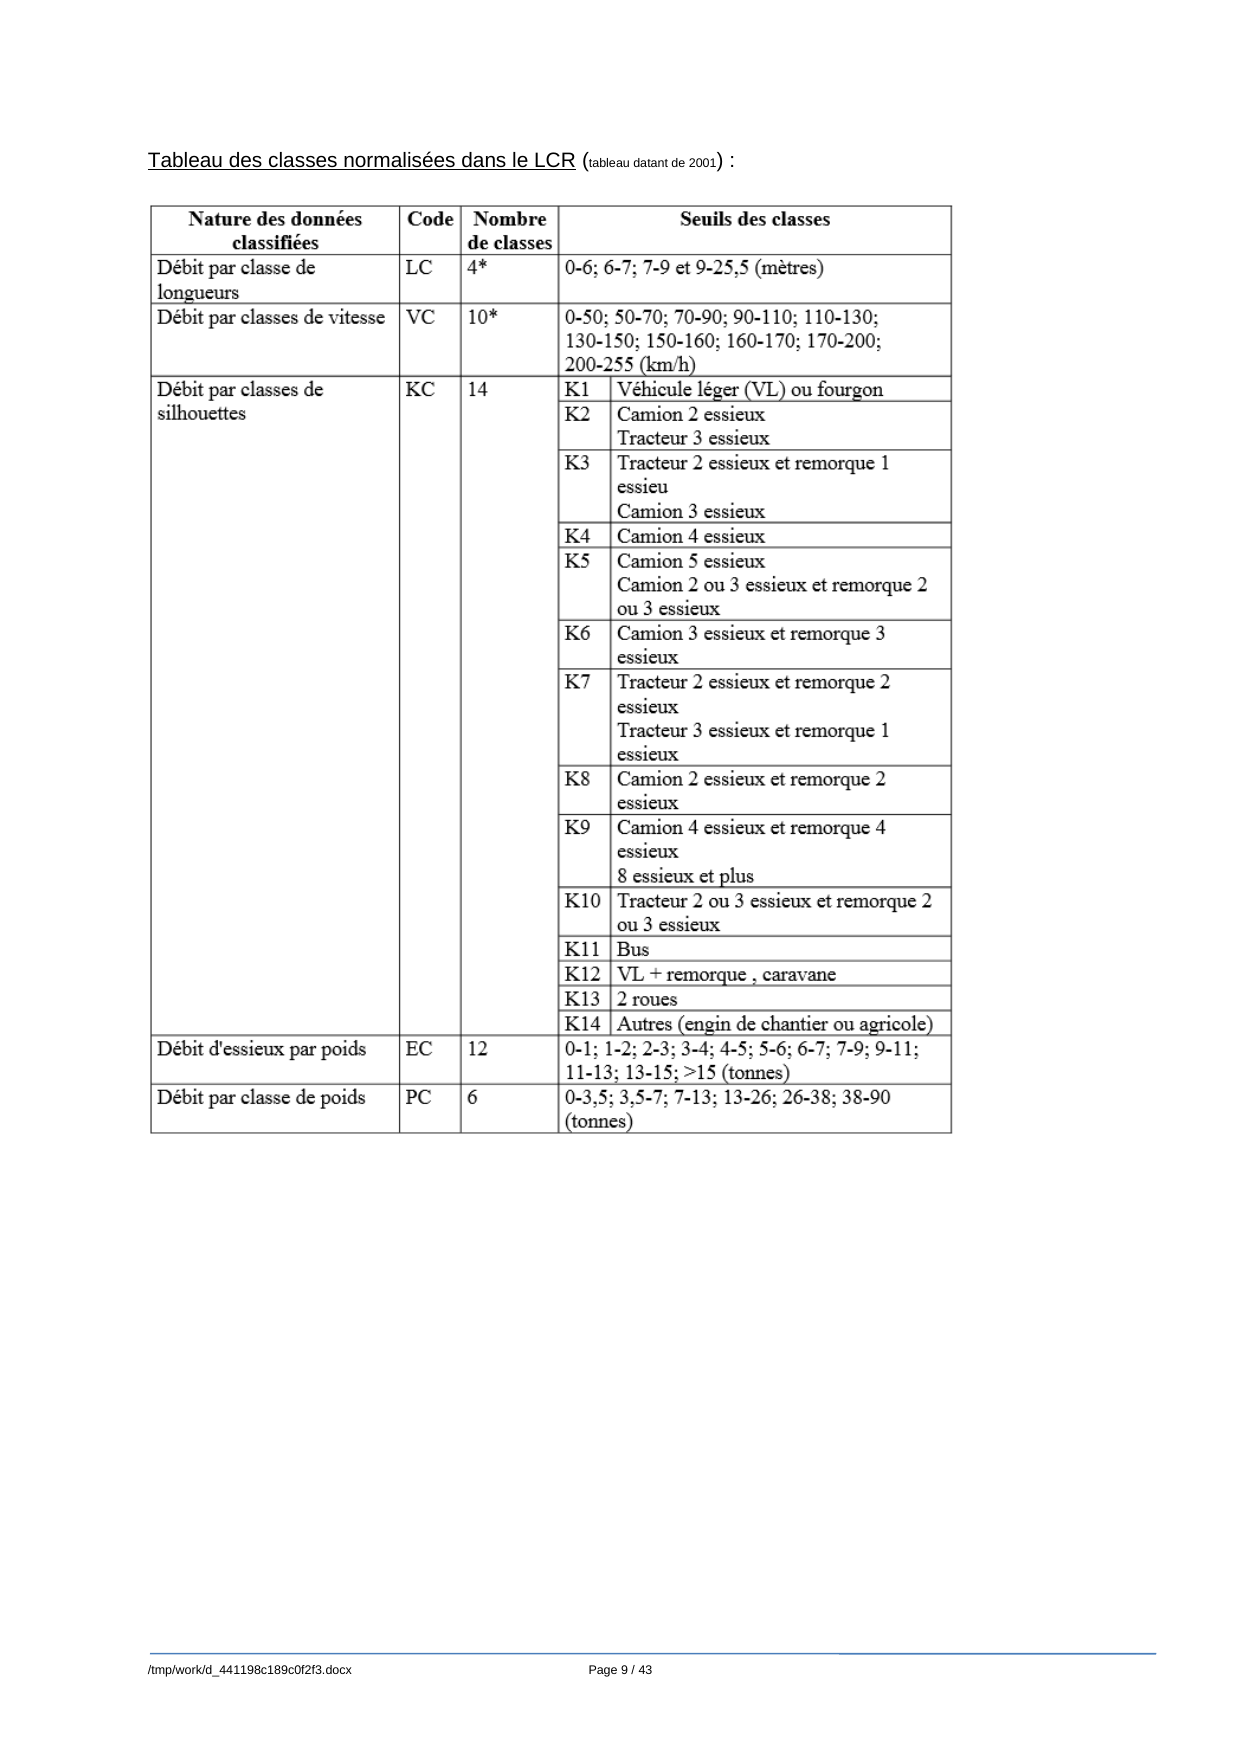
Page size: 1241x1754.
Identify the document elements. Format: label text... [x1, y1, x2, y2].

text Tableau des classes normalisées dans le LCR (tableau datant de 2001) : [148, 148, 1093, 172]
picture [147, 202, 953, 1136]
